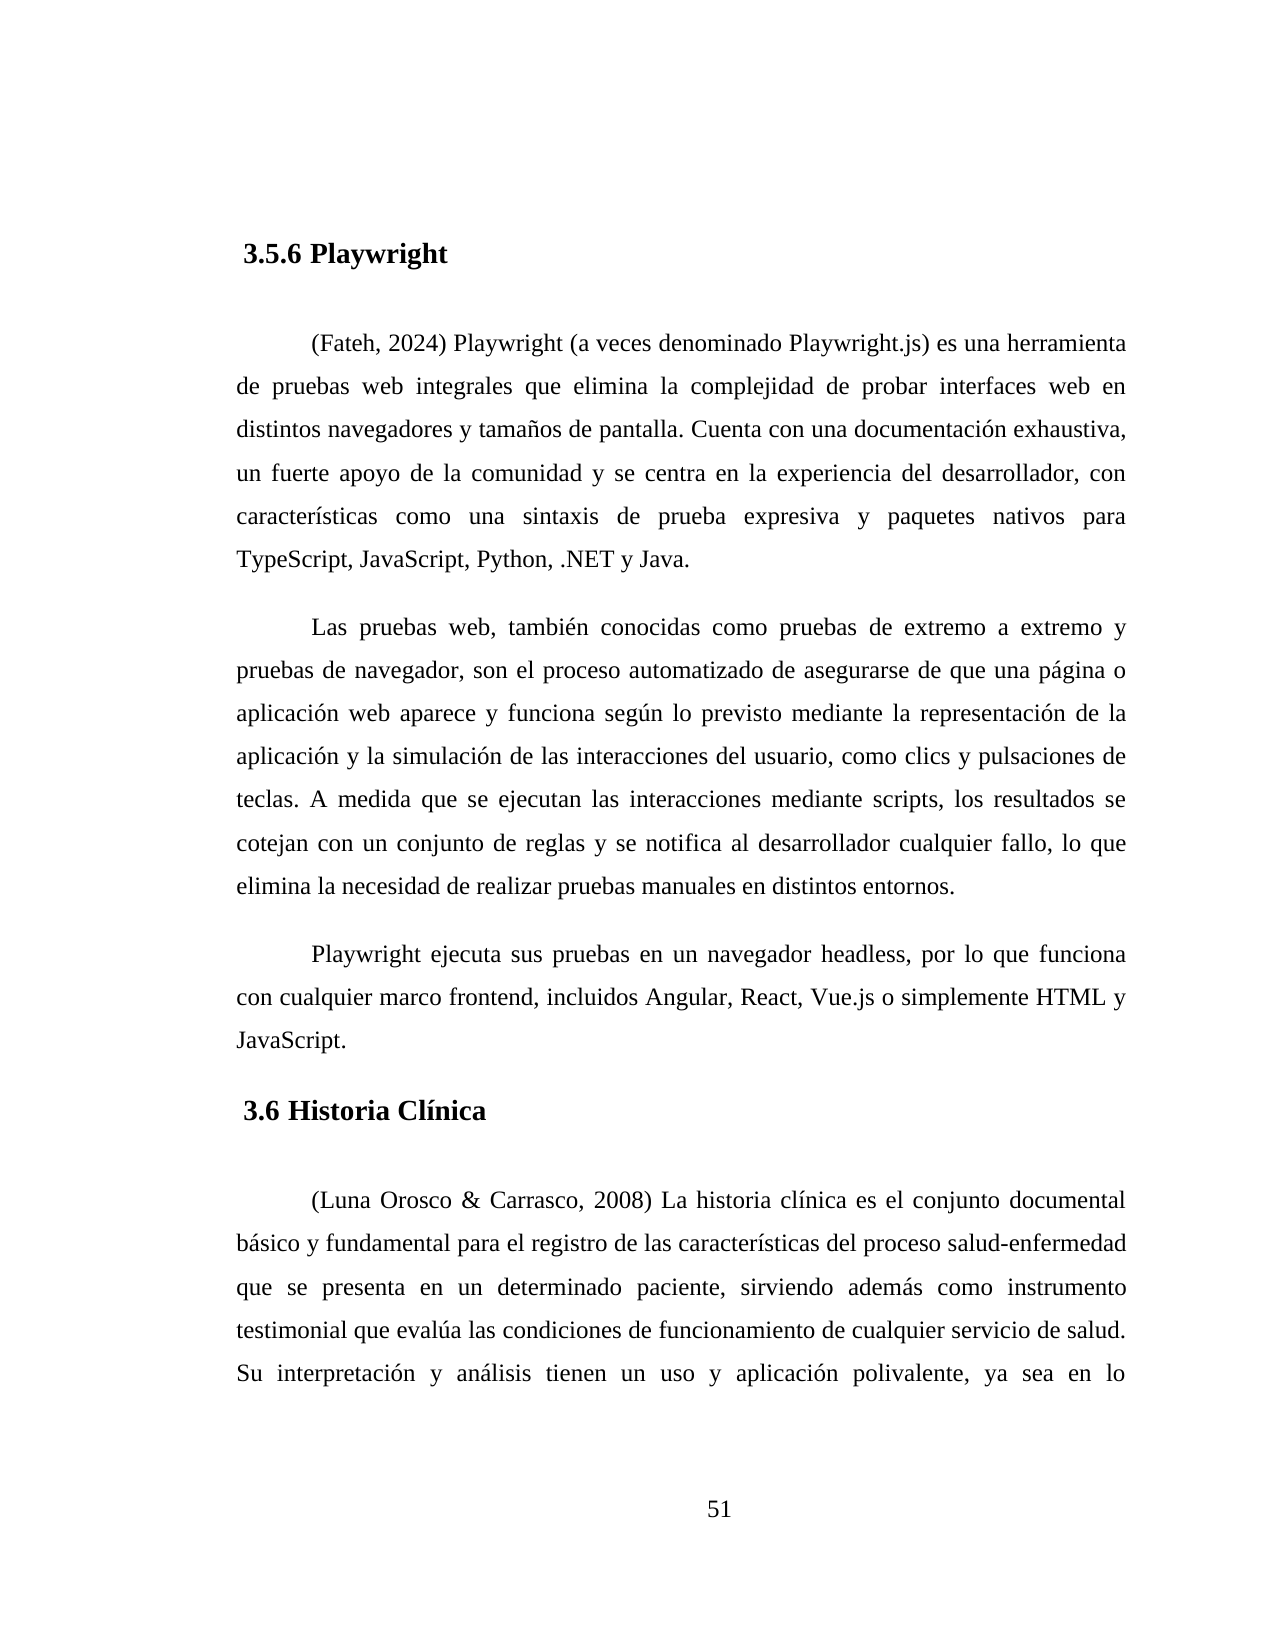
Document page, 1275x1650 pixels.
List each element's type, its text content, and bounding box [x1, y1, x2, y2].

text Las pruebas web, también conocidas como pruebas de extremo a extremo y pruebas de navegador, son el proceso automatizado de asegurarse de que una página o aplicación web aparece y funciona según lo previsto mediante la representación de la aplicación y la simulación de las interacciones del usuario, como clics y pulsaciones de teclas. A medida que se ejecutan las interacciones mediante scripts, los resultados se cotejan con un conjunto de reglas y se notifica al desarrollador cualquier fallo, lo que elimina la necesidad de realizar pruebas manuales en distintos entornos. [236, 612, 1127, 899]
subtitle Historia Clínica [243, 1093, 1127, 1127]
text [236, 1185, 1127, 1387]
text (Fateh, 2024) Playwright (a veces denominado Playwright.js) es una herramienta de pruebas web integrales que elimina la complejidad de probar interfaces web en distintos navegadores y tamaños de pantalla. Cuenta con una documentación exhaustiva, un fuerte apoyo de la comunidad y se centra en la experiencia del desarrollador, con características como una sintaxis de prueba expresiva y paquetes nativos para TypeScript, JavaScript, Python, .NET y Java. [236, 328, 1127, 573]
text Playwright ejecuta sus pruebas en un navegador headless, por lo que funciona con cualquier marco frontend, incluidos Angular, React, Vue.js o simplemente HTML y JavaScript. [236, 939, 1127, 1054]
subtitle Playwright [243, 236, 1127, 270]
